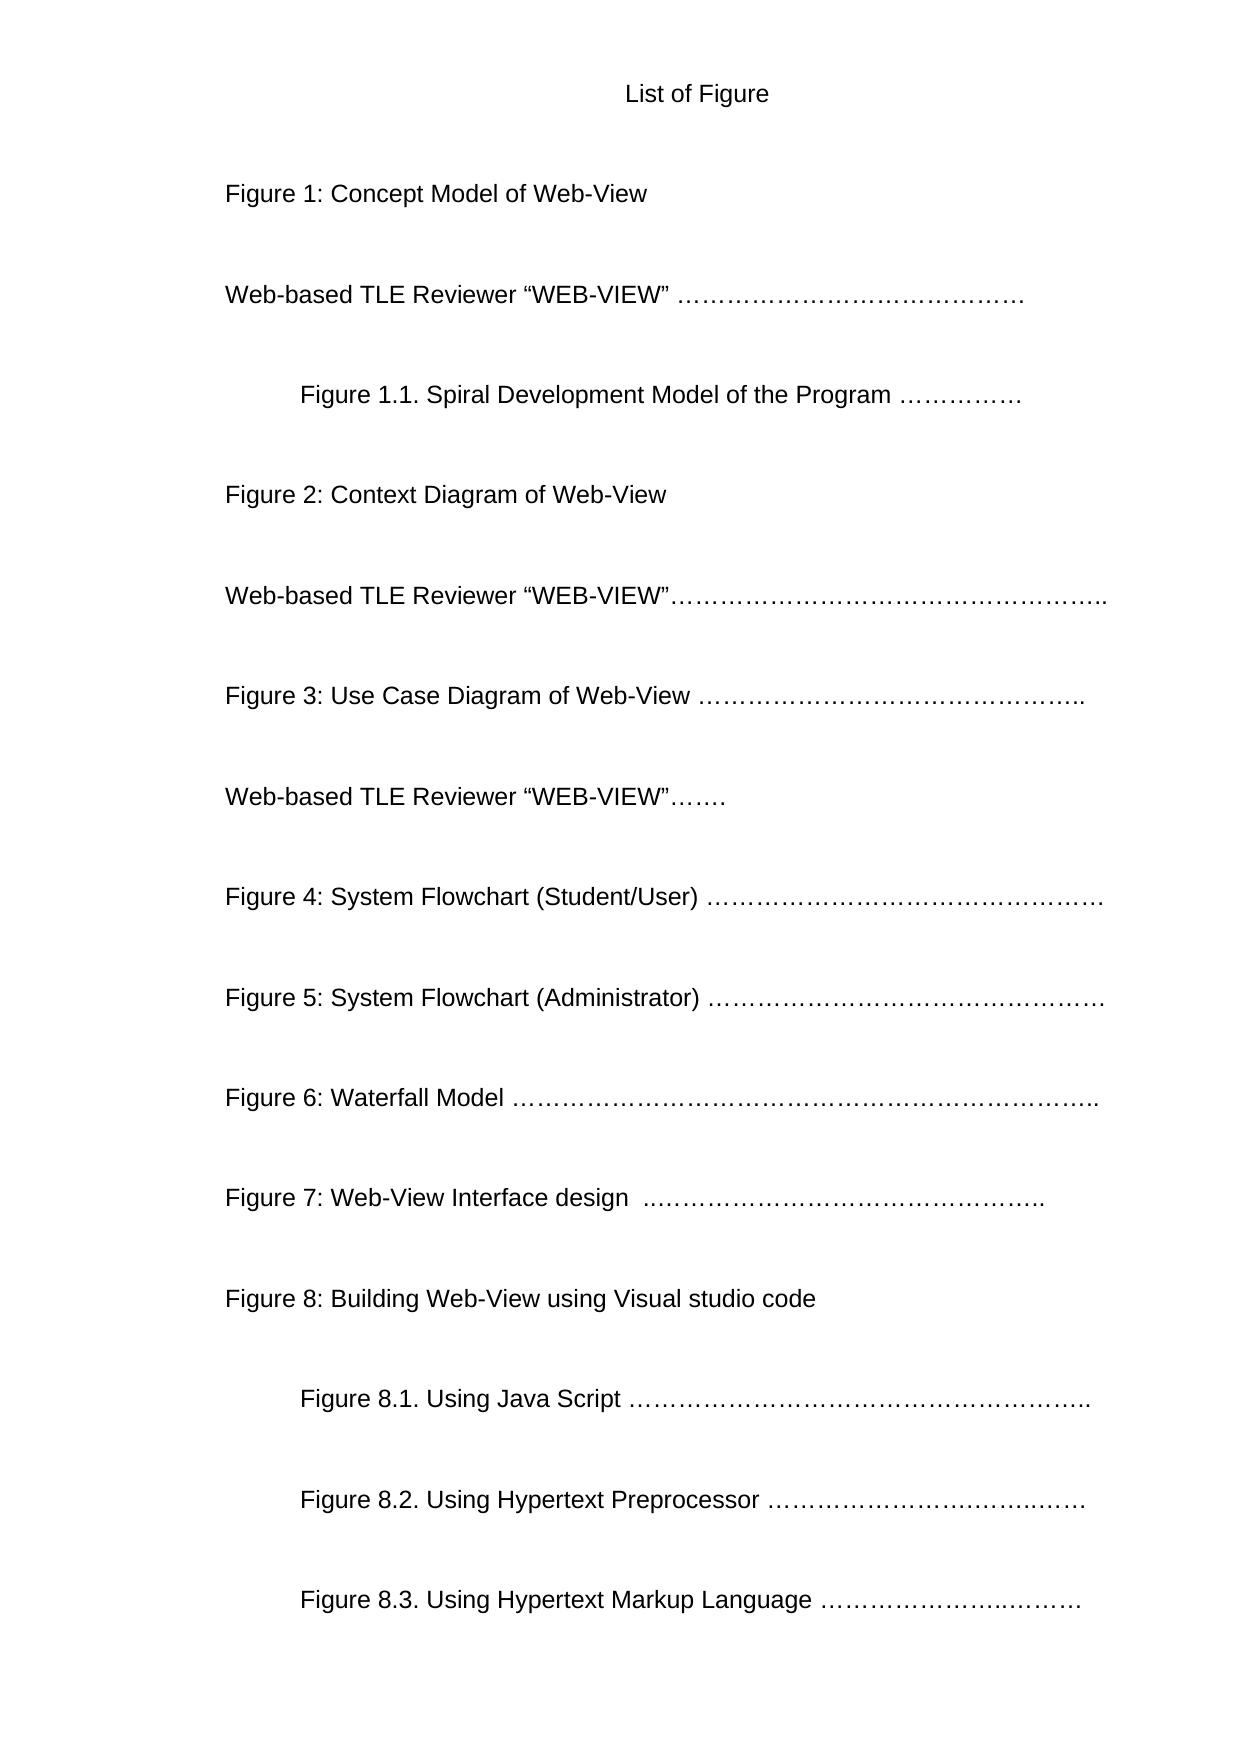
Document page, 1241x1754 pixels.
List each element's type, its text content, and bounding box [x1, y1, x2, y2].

text Figure 1.1. Spiral Development Model of the Program …………… [225, 380, 1169, 409]
text Figure 2: Context Diagram of Web-View [225, 480, 1169, 509]
text Web-based TLE Reviewer “WEB-VIEW”……. [225, 782, 1169, 810]
text Figure 3: Use Case Diagram of Web-View ……………………………………….. [225, 681, 1169, 710]
text Figure 1: Concept Model of Web-View [225, 179, 1169, 208]
text Figure 8.3. Using Hypertext Markup Language …………………..……… [225, 1585, 1169, 1614]
text Figure 4: System Flowchart (Student/User) ………………………………………… [225, 882, 1169, 911]
text Web-based TLE Reviewer “WEB-VIEW” …………………………………… [225, 279, 1169, 308]
text Figure 8: Building Web-View using Visual studio code [225, 1284, 1169, 1312]
text Figure 8.2. Using Hypertext Preprocessor …………………….……..…… [225, 1484, 1169, 1513]
text Web-based TLE Reviewer “WEB-VIEW”…………………………………………….. [225, 581, 1169, 609]
text Figure 8.1. Using Java Script ……………………………………………….. [225, 1384, 1169, 1413]
text Figure 7: Web-View Interface design ..……………………………………….. [225, 1183, 1169, 1212]
text List of Figure [225, 79, 1169, 107]
text Figure 6: Waterfall Model …………………………………………………………….. [225, 1083, 1169, 1112]
text Figure 5: System Flowchart (Administrator) ………………………………………… [225, 982, 1169, 1011]
